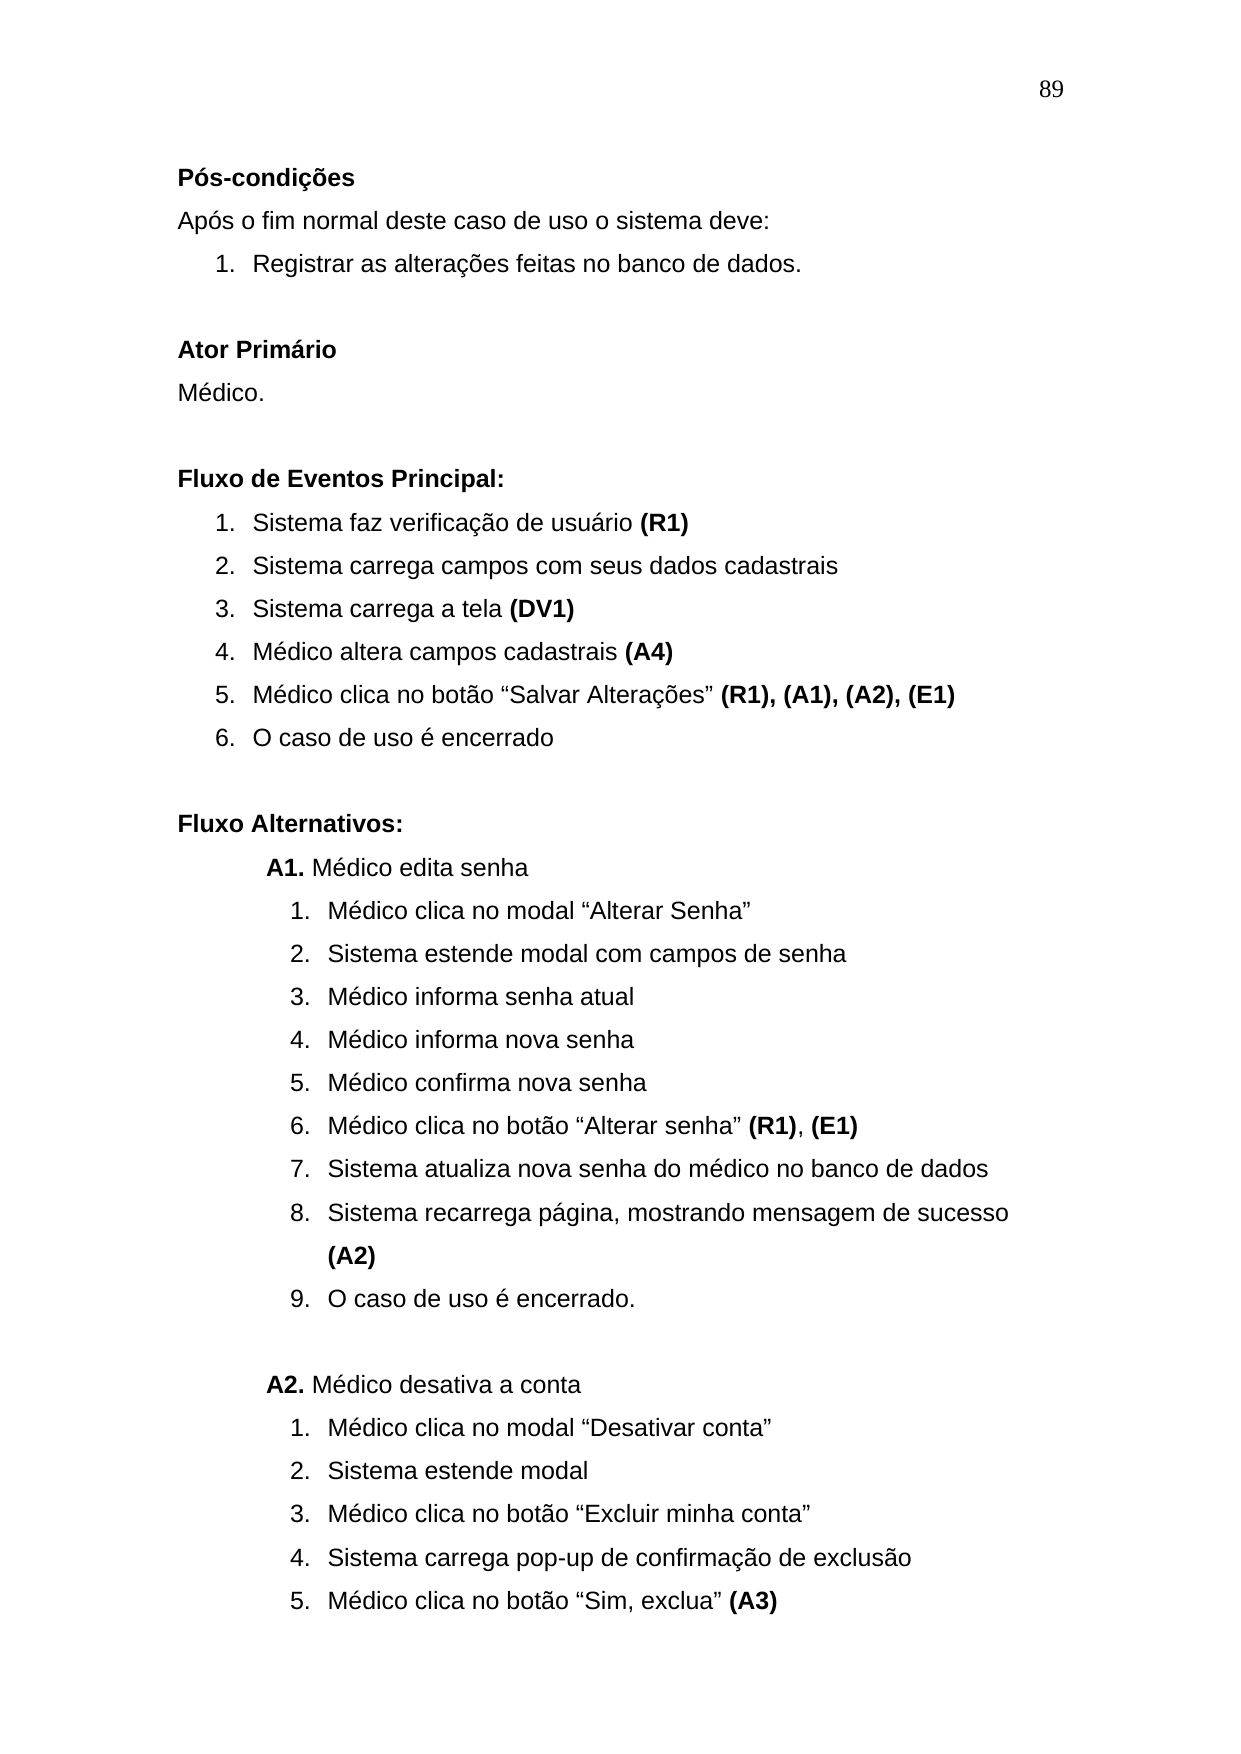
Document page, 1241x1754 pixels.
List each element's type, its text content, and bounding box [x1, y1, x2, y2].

list Médico informa senha atual [290, 982, 1064, 1011]
list O caso de uso é encerrado [215, 723, 1064, 752]
text Fluxo Alternativos: [177, 809, 1064, 838]
list Médico altera campos cadastrais (A4) [215, 637, 1064, 666]
list Médico clica no modal “Alterar Senha” [290, 896, 1064, 924]
list Médico clica no botão “Alterar senha” (R1), (E1) [290, 1111, 1064, 1140]
list Médico informa nova senha [290, 1025, 1064, 1054]
list Sistema carrega pop-up de confirmação de exclusão [290, 1542, 1064, 1571]
text A1. Médico edita senha [177, 852, 1064, 881]
text Médico. [177, 378, 1064, 407]
list Sistema atualiza nova senha do médico no banco de dados [290, 1154, 1064, 1183]
text Ator Primário [177, 335, 1064, 364]
list Sistema estende modal [290, 1456, 1064, 1485]
list Médico clica no botão “Salvar Alterações” (R1), (A1), (A2), (E1) [215, 680, 1064, 709]
list Sistema faz verificação de usuário (R1) [215, 507, 1064, 536]
text Pós-condições [177, 162, 1064, 191]
list Sistema carrega campos com seus dados cadastrais [215, 551, 1064, 579]
list Médico confirma nova senha [290, 1068, 1064, 1097]
list Sistema recarrega página, mostrando mensagem de sucesso (A2) [290, 1197, 1064, 1269]
text Após o fim normal deste caso de uso o sistema deve: [177, 206, 1064, 234]
list Médico clica no botão “Excluir minha conta” [290, 1499, 1064, 1528]
list Sistema estende modal com campos de senha [290, 939, 1064, 967]
text Fluxo de Eventos Principal: [177, 464, 1064, 493]
list Médico clica no modal “Desativar conta” [290, 1413, 1064, 1442]
list Registrar as alterações feitas no banco de dados. [215, 249, 1064, 277]
list Sistema carrega a tela (DV1) [215, 594, 1064, 622]
list Médico clica no botão “Sim, exclua” (A3) [290, 1586, 1064, 1614]
list O caso de uso é encerrado. [290, 1284, 1064, 1312]
text A2. Médico desativa a conta [177, 1370, 1064, 1399]
